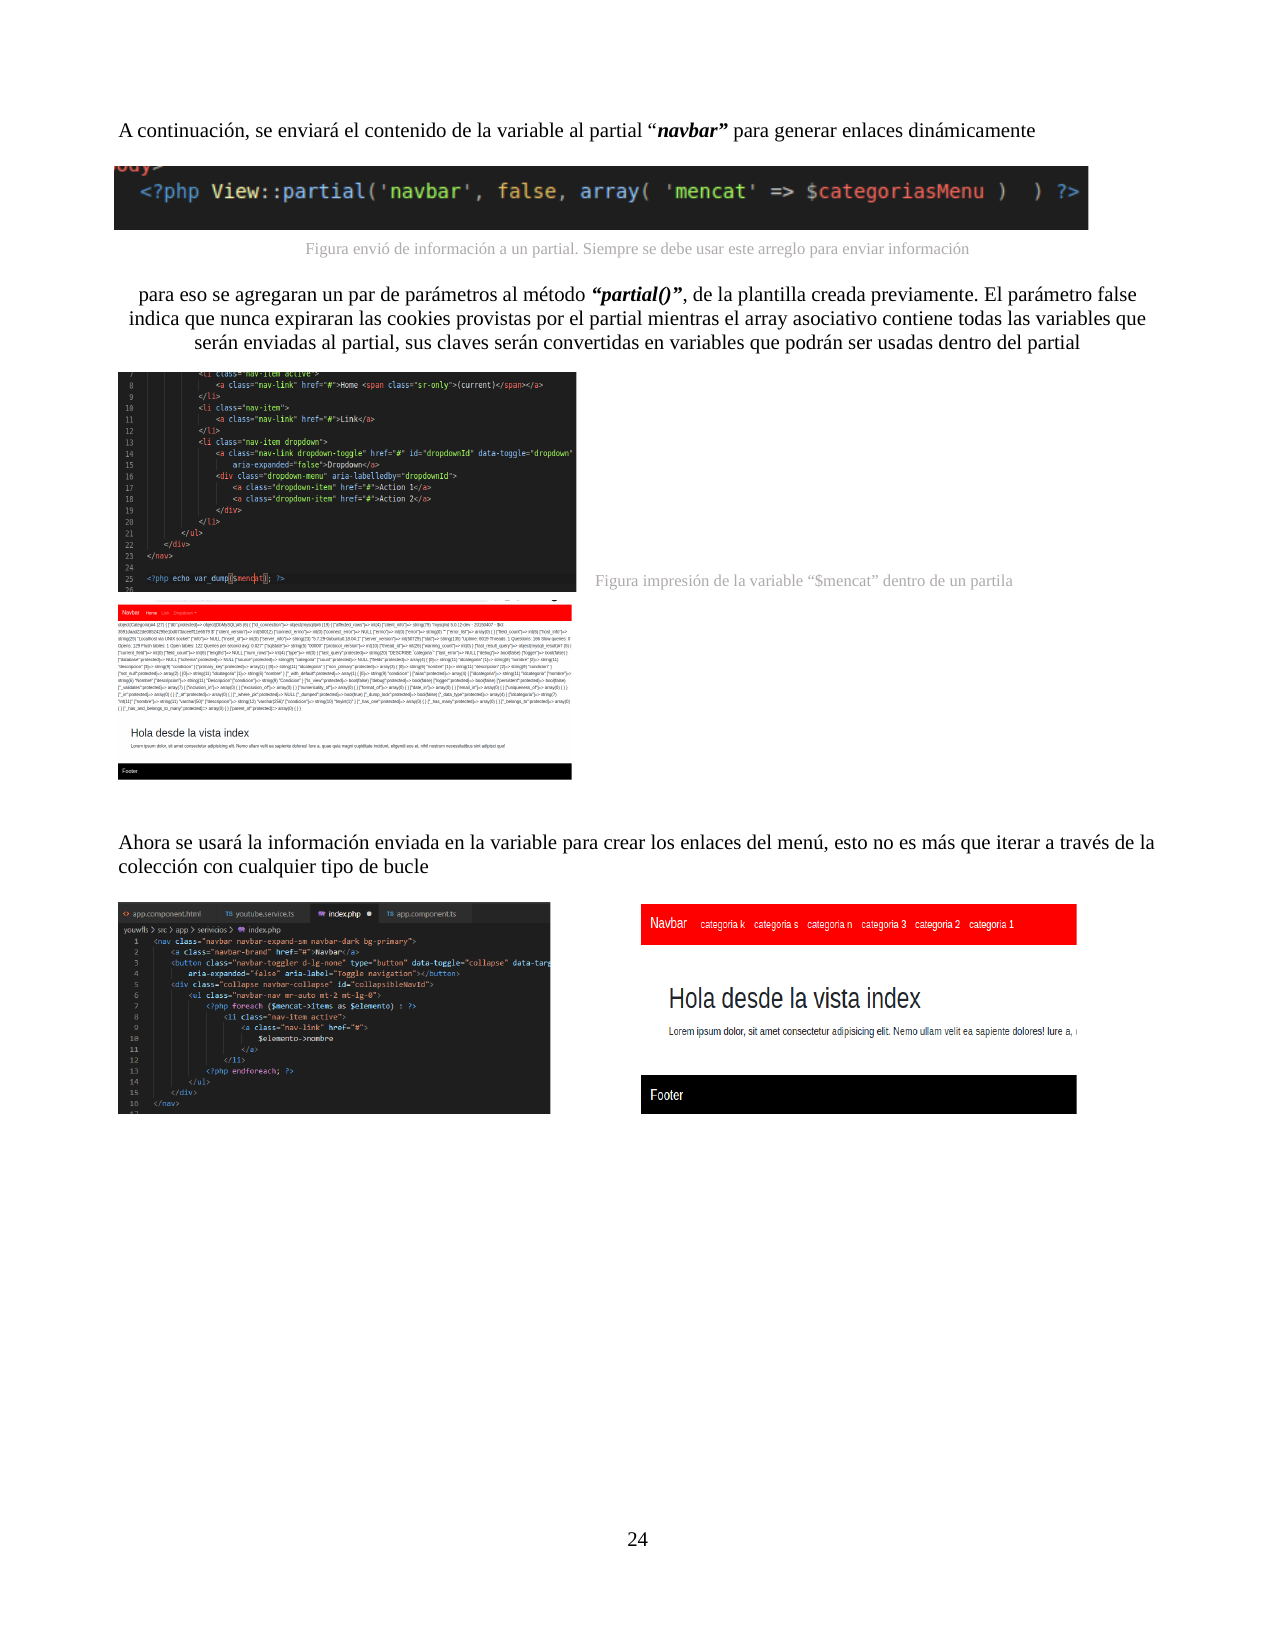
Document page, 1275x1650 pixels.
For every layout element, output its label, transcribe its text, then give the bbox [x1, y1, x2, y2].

picture [114, 166, 1089, 230]
picture [641, 904, 1077, 1114]
picture [118, 372, 577, 592]
picture [118, 600, 572, 782]
text A continuación, se enviará el contenido de la variable al partial “navbar” para generar enlaces dinámicamente [118, 118, 1157, 142]
picture [118, 902, 551, 1114]
text Ahora se usará la información enviada en la variable para crear los enlaces del menú, esto no es más que iterar a través de la colección con cualquier tipo de bucle [118, 830, 1157, 878]
text Figura impresión de la variable “$mencat” dentro de un partila [577, 570, 1157, 589]
